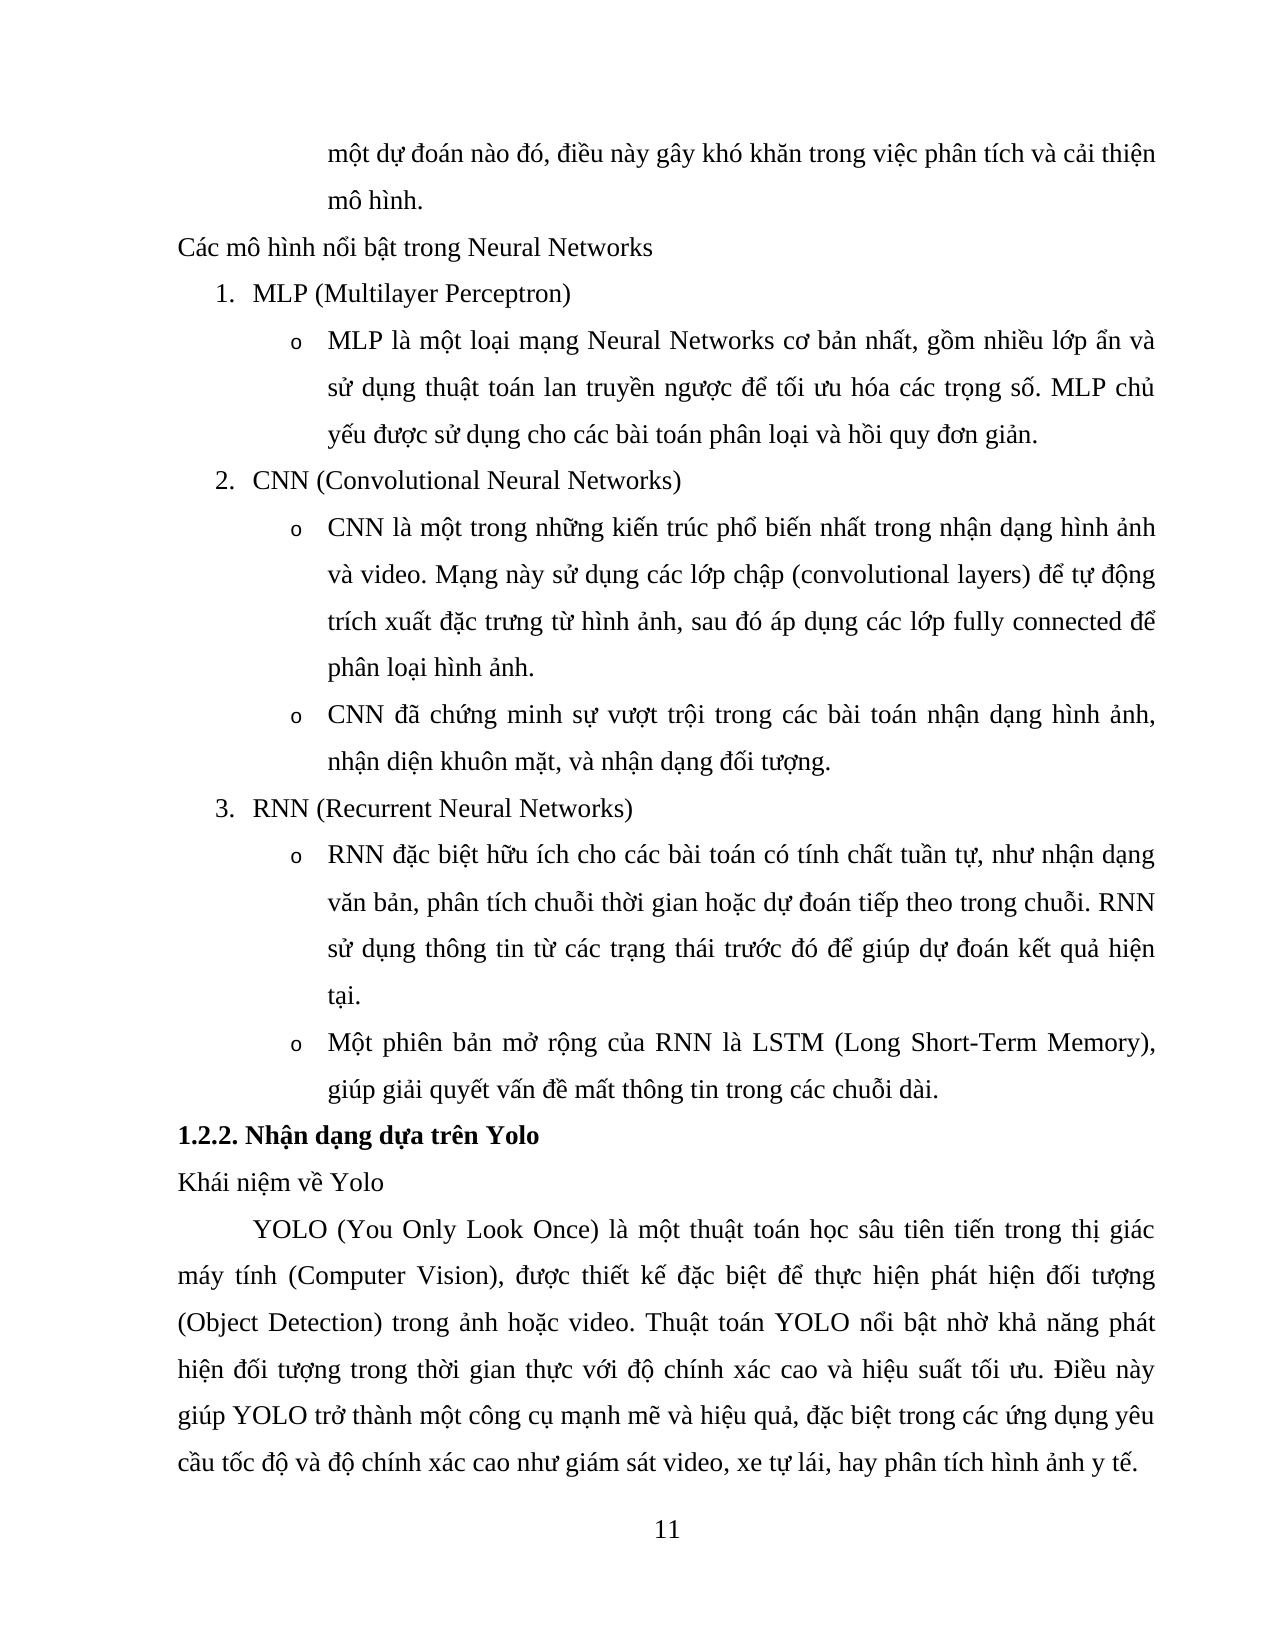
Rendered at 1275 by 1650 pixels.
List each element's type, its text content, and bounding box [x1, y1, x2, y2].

list CNN là một trong những kiến trúc phổ biến nhất trong nhận dạng hình ảnh và video. Mạng này sử dụng các lớp chập (convolutional layers) để tự động trích xuất đặc trưng từ hình ảnh, sau đó áp dụng các lớp fully connected để phân loại hình ảnh. [290, 511, 1157, 683]
list RNN (Recurrent Neural Networks) [215, 792, 1157, 823]
text 1.2.2. Nhận dạng dựa trên Yolo [177, 1119, 1157, 1151]
list RNN đặc biệt hữu ích cho các bài toán có tính chất tuần tự, như nhận dạng văn bản, phân tích chuỗi thời gian hoặc dự đoán tiếp theo trong chuỗi. RNN sử dụng thông tin từ các trạng thái trước đó để giúp dự đoán kết quả hiện tại. [290, 838, 1157, 1010]
text Các mô hình nổi bật trong Neural Networks [177, 231, 1157, 262]
list MLP (Multilayer Perceptron) [215, 277, 1157, 308]
list MLP là một loại mạng Neural Networks cơ bản nhất, gồm nhiều lớp ẩn và sử dụng thuật toán lan truyền ngược để tối ưu hóa các trọng số. MLP chủ yếu được sử dụng cho các bài toán phân loại và hồi quy đơn giản. [290, 324, 1157, 449]
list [290, 137, 1157, 215]
list CNN (Convolutional Neural Networks) [215, 464, 1157, 496]
text Khái niệm về Yolo [177, 1166, 1157, 1197]
list CNN đã chứng minh sự vượt trội trong các bài toán nhận dạng hình ảnh, nhận diện khuôn mặt, và nhận dạng đối tượng. [290, 698, 1157, 776]
text YOLO (You Only Look Once) là một thuật toán học sâu tiên tiến trong thị giác máy tính (Computer Vision), được thiết kế đặc biệt để thực hiện phát hiện đối tượng (Object Detection) trong ảnh hoặc video. Thuật toán YOLO nổi bật nhờ khả năng phát hiện đối tượng trong thời gian thực với độ chính xác cao và hiệu suất tối ưu. Điều này giúp YOLO trở thành một công cụ mạnh mẽ và hiệu quả, đặc biệt trong các ứng dụng yêu cầu tốc độ và độ chính xác cao như giám sát video, xe tự lái, hay phân tích hình ảnh y tế. [177, 1213, 1157, 1477]
list Một phiên bản mở rộng của RNN là LSTM (Long Short-Term Memory), giúp giải quyết vấn đề mất thông tin trong các chuỗi dài. [290, 1026, 1157, 1104]
